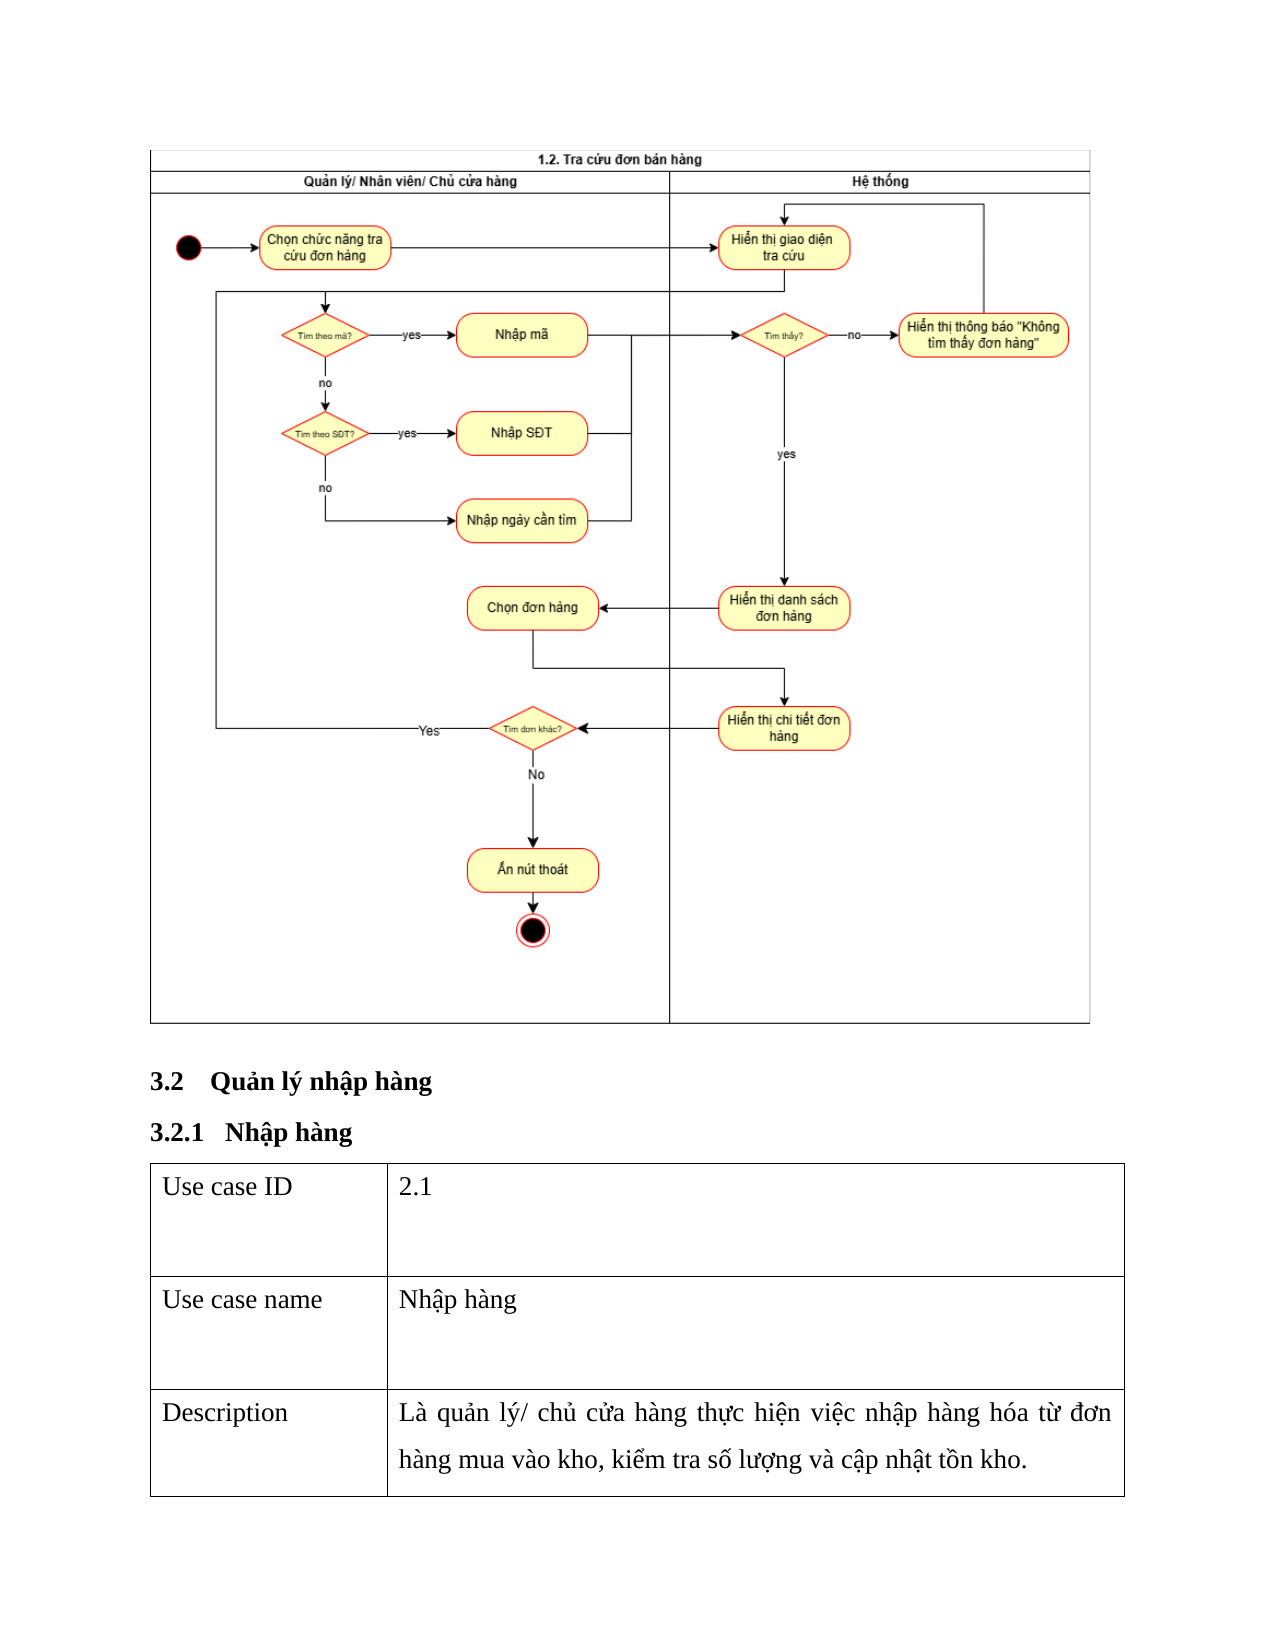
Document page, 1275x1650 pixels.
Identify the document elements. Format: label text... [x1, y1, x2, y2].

table_cell Use case name [151, 1277, 387, 1389]
subtitle Nhập hàng [150, 1116, 1125, 1147]
table_cell Nhập hàng [388, 1277, 1124, 1389]
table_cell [388, 1390, 1124, 1496]
table_header Use case ID [151, 1164, 387, 1276]
table_cell Description [151, 1390, 387, 1496]
subtitle Quản lý nhập hàng [150, 1066, 1125, 1097]
table_header 2.1 [388, 1164, 1124, 1276]
picture [150, 150, 1091, 1025]
